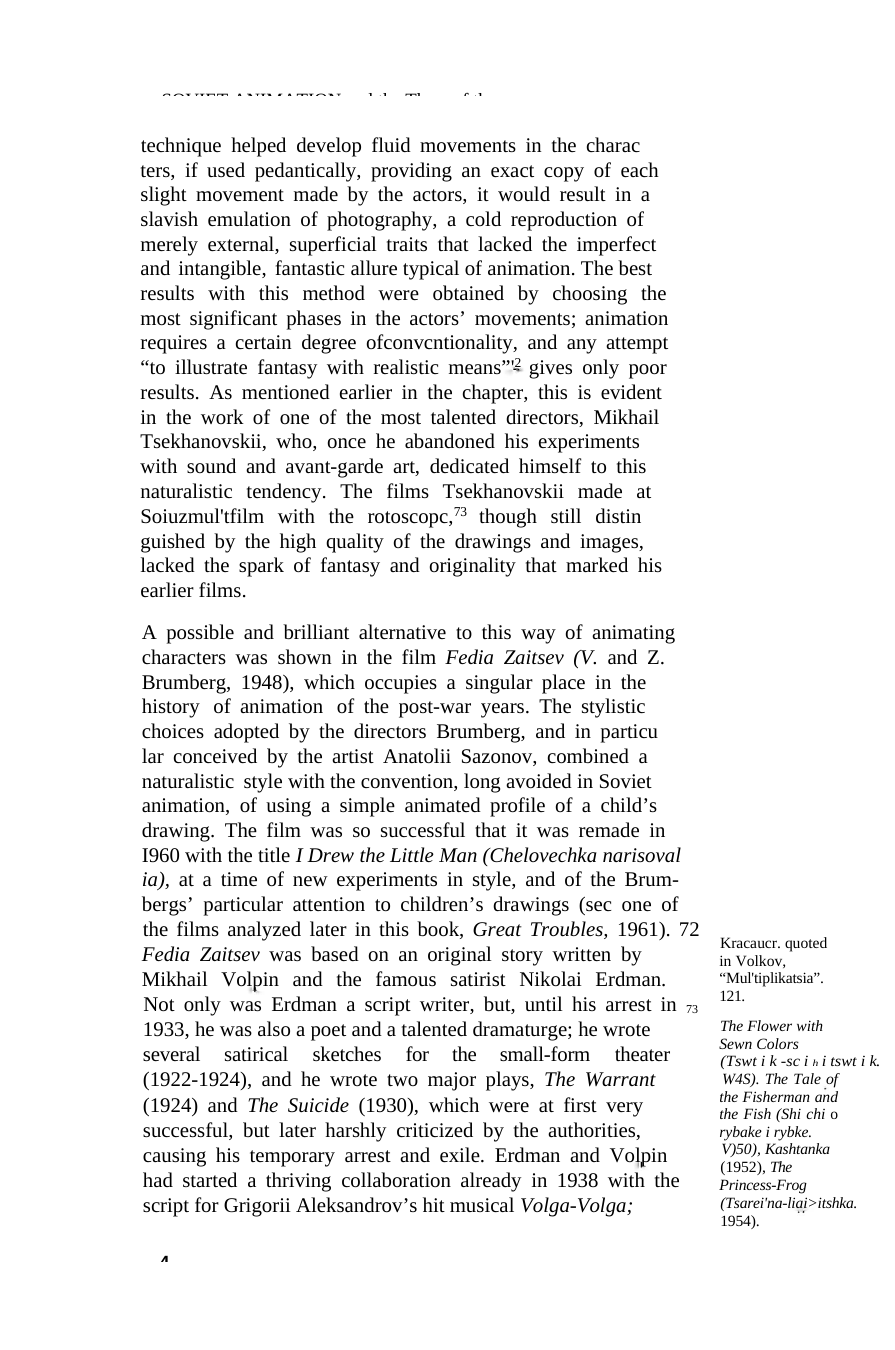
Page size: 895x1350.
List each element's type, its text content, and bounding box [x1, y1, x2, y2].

text the films analyzed later in this book, Great Troubles, 1961). 72 Fedia Zaitsev was based on an original story written by Mikhail Volpin and the famous satirist Nikolai Erdman. [142, 917, 704, 991]
text Kracaucr. quoted in Volkov, “Mul'tiplikatsia”. 121. [719, 934, 836, 1005]
text A possible and brilliant alternative to this way of animating characters was shown in the film Fedia Zaitsev (V. and Z. Brumberg, 1948), which occupies a singular place in the history of animation of the post-war years. The stylistic choices adopted by the directors Brumberg, and in particu­ lar conceived by the artist Anatolii Sazonov, combined a naturalistic style with the convention, long avoided in Soviet animation, of using a simple animated profile of a child’s drawing. The film was so successful that it was remade in I960 with the title I Drew the Little Man (Chelovechka narisoval ia), at a time of new experiments in style, and of the Brum- bergs’ particular attention to children’s drawings (sec one of [142, 620, 685, 916]
text Princess-Frog (Tsarei'na-liai>itshka. 1954). [719, 1176, 863, 1230]
text W4S). The Tale of the Fisherman and the Fish (Shi chi o rybake i rybke. [719, 1070, 838, 1141]
text (Tswt i k -sc i h i tswt i k. [720, 1053, 895, 1070]
text (1952), The [720, 1158, 895, 1176]
text technique helped develop fluid movements in the charac­ ters, if used pedantically, providing an exact copy of each slight movement made by the actors, it would result in a slavish emulation of photography, a cold reproduction of merely external, superficial traits that lacked the imperfect and intangible, fantastic allure typical of animation. The best results with this method were obtained by choosing the most significant phases in the actors’ movements; animation requires a certain degree ofconvcntionality, and any attempt “to illustrate fantasy with realistic means”'2 gives only poor results. As mentioned earlier in the chapter, this is evident in the work of one of the most talented directors, Mikhail Tsekhanovskii, who, once he abandoned his experiments with sound and avant-garde art, dedicated himself to this naturalistic tendency. The films Tsekhanovskii made at Soiuzmul'tfilm with the rotoscopc,73 though still distin­ guished by the high quality of the drawings and images, lacked the spark of fantasy and originality that marked his earlier films. [140, 133, 674, 602]
text The Flower with Sewn Colors [719, 1017, 836, 1053]
picture [246, 361, 830, 1216]
text Not only was Erdman a script writer, but, until his arrest in 73 1933, he was also a poet and a talented dramaturge; he wrote several satirical sketches for the small-form theater (1922-1924), and he wrote two major plays, The Warrant (1924) and The Suicide (1930), which were at first very successful, but later harshly criticized by the authorities, causing his temporary arrest and exile. Erdman and Volpin had started a thriving collaboration already in 1938 with the script for Grigorii Aleksandrov’s hit musical Volga-Volga; [143, 992, 704, 1217]
text V)50), Kashtanka [721, 1141, 895, 1158]
